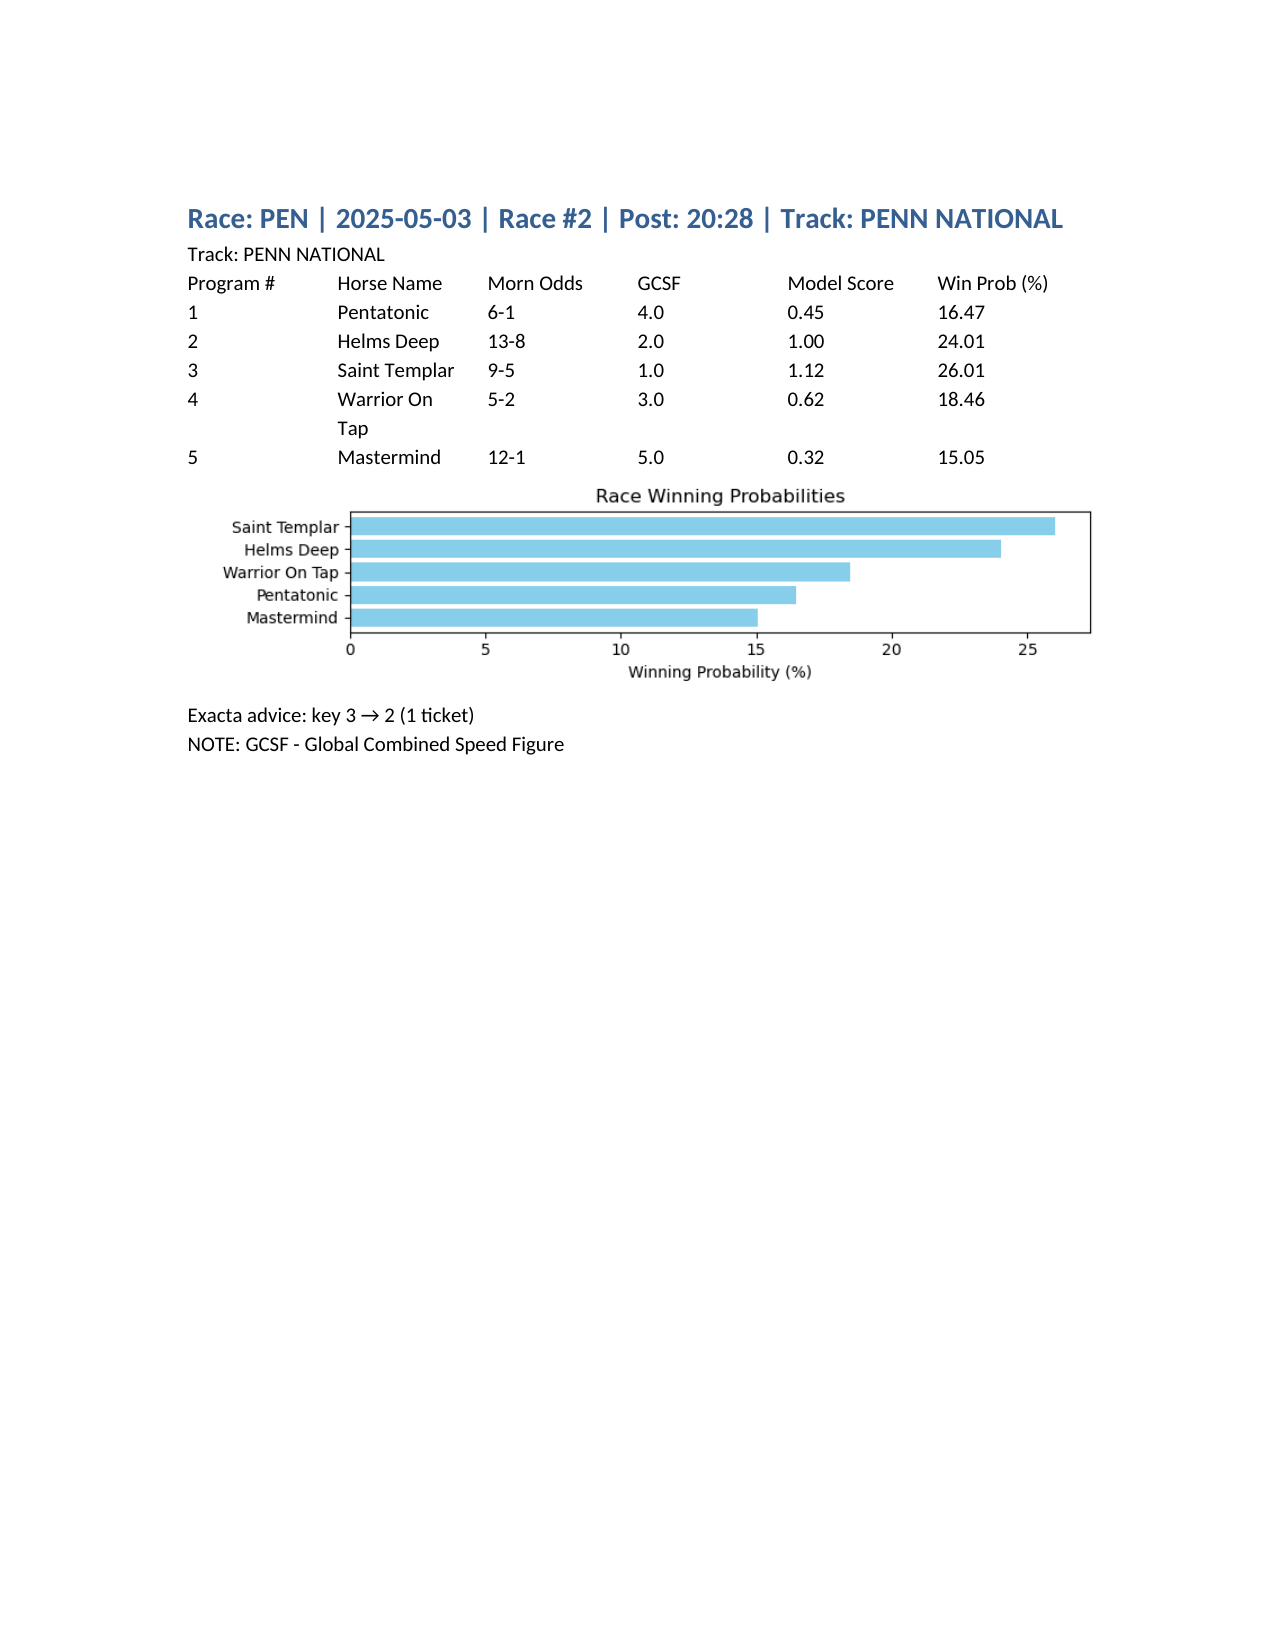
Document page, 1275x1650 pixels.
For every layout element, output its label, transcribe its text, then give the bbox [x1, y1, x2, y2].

subtitle Race: PEN | 2025-05-03 | Race #2 | Post: 20:28 | Track: PENN NATIONAL [187, 200, 1087, 236]
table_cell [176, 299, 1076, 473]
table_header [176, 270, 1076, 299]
picture [206, 473, 1107, 698]
text Track: PENN NATIONAL [187, 241, 1087, 266]
text NOTE: GCSF - Global Combined Speed Figure [187, 731, 1087, 756]
text Exacta advice: key 3 → 2 (1 ticket) [187, 702, 1087, 727]
